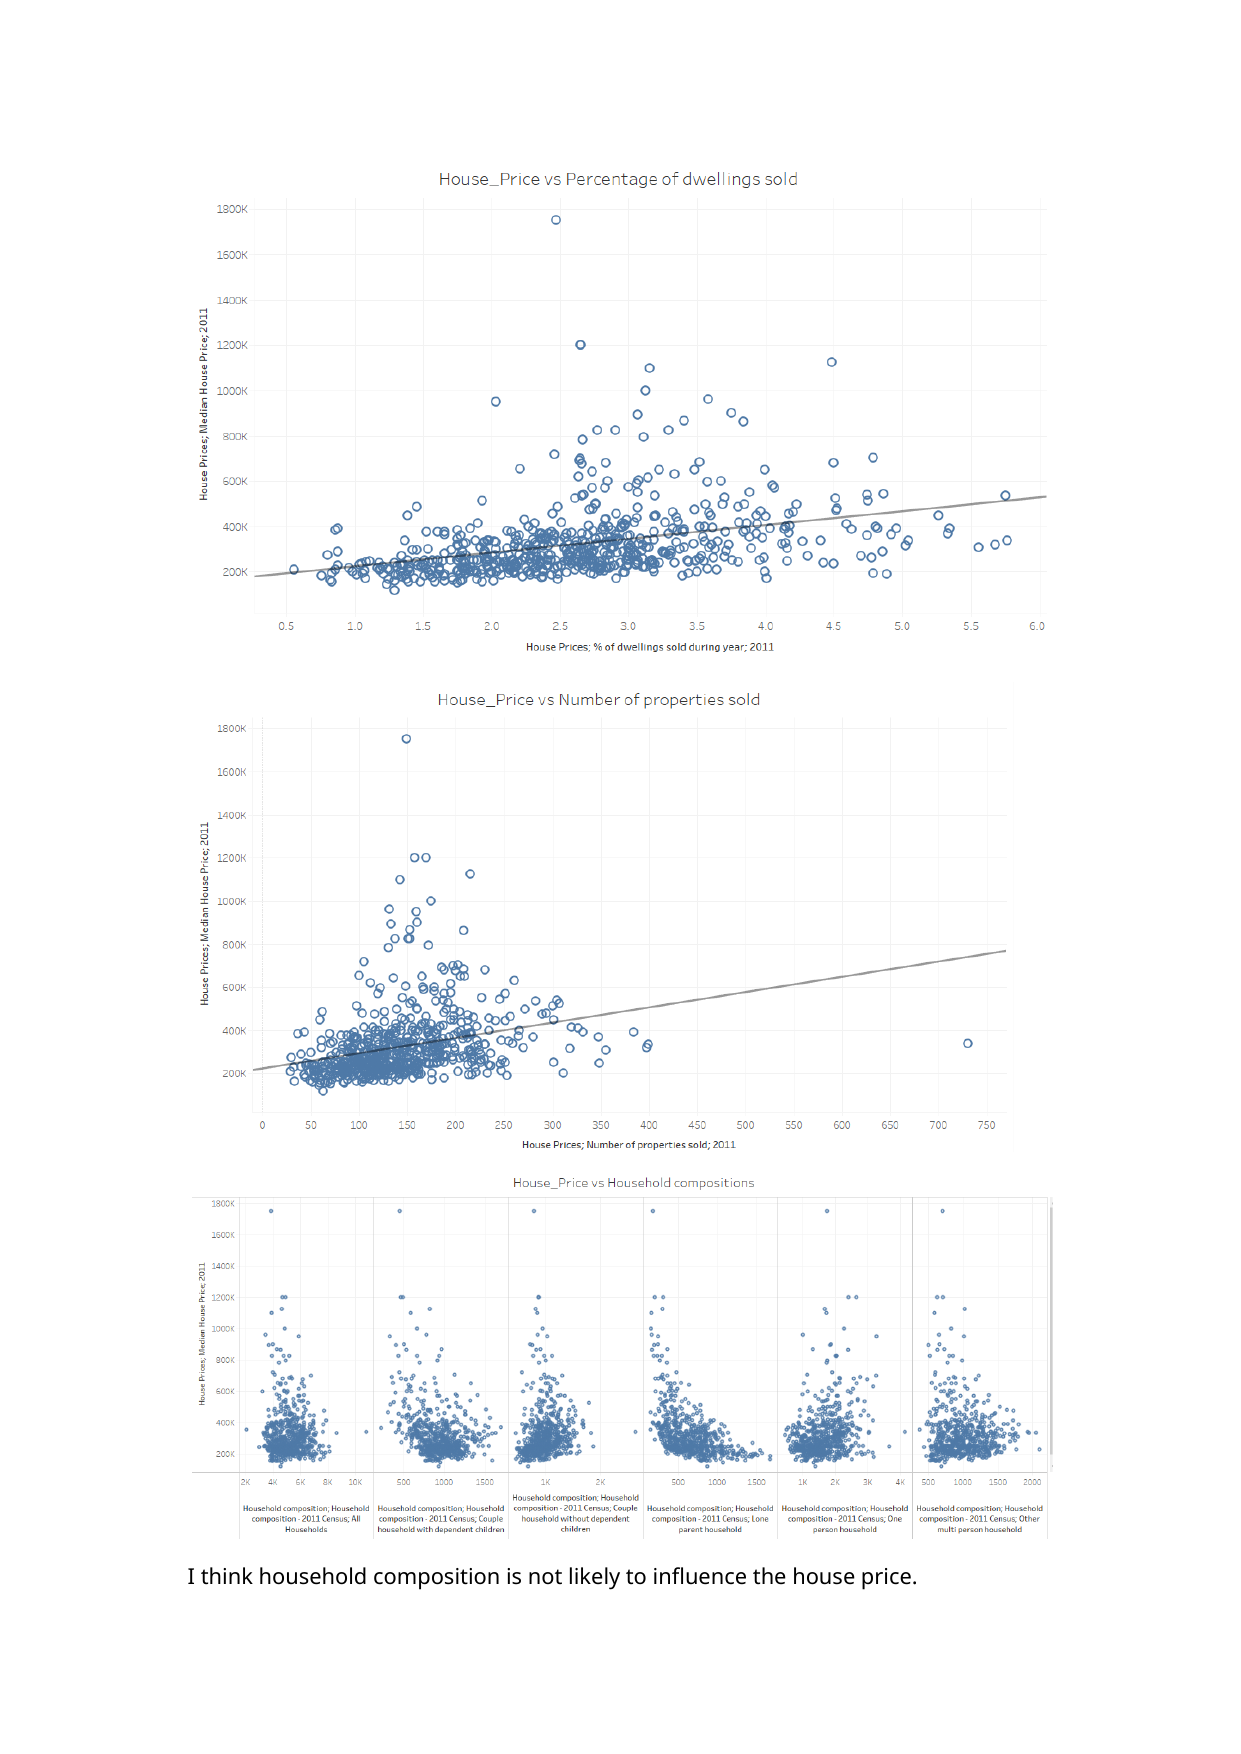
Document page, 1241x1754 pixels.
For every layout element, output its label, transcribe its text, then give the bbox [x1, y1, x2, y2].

text I think household composition is not likely to influence the house price. [187, 1539, 1053, 1592]
picture [187, 162, 1053, 663]
picture [187, 682, 1014, 1152]
picture [187, 1169, 1053, 1539]
